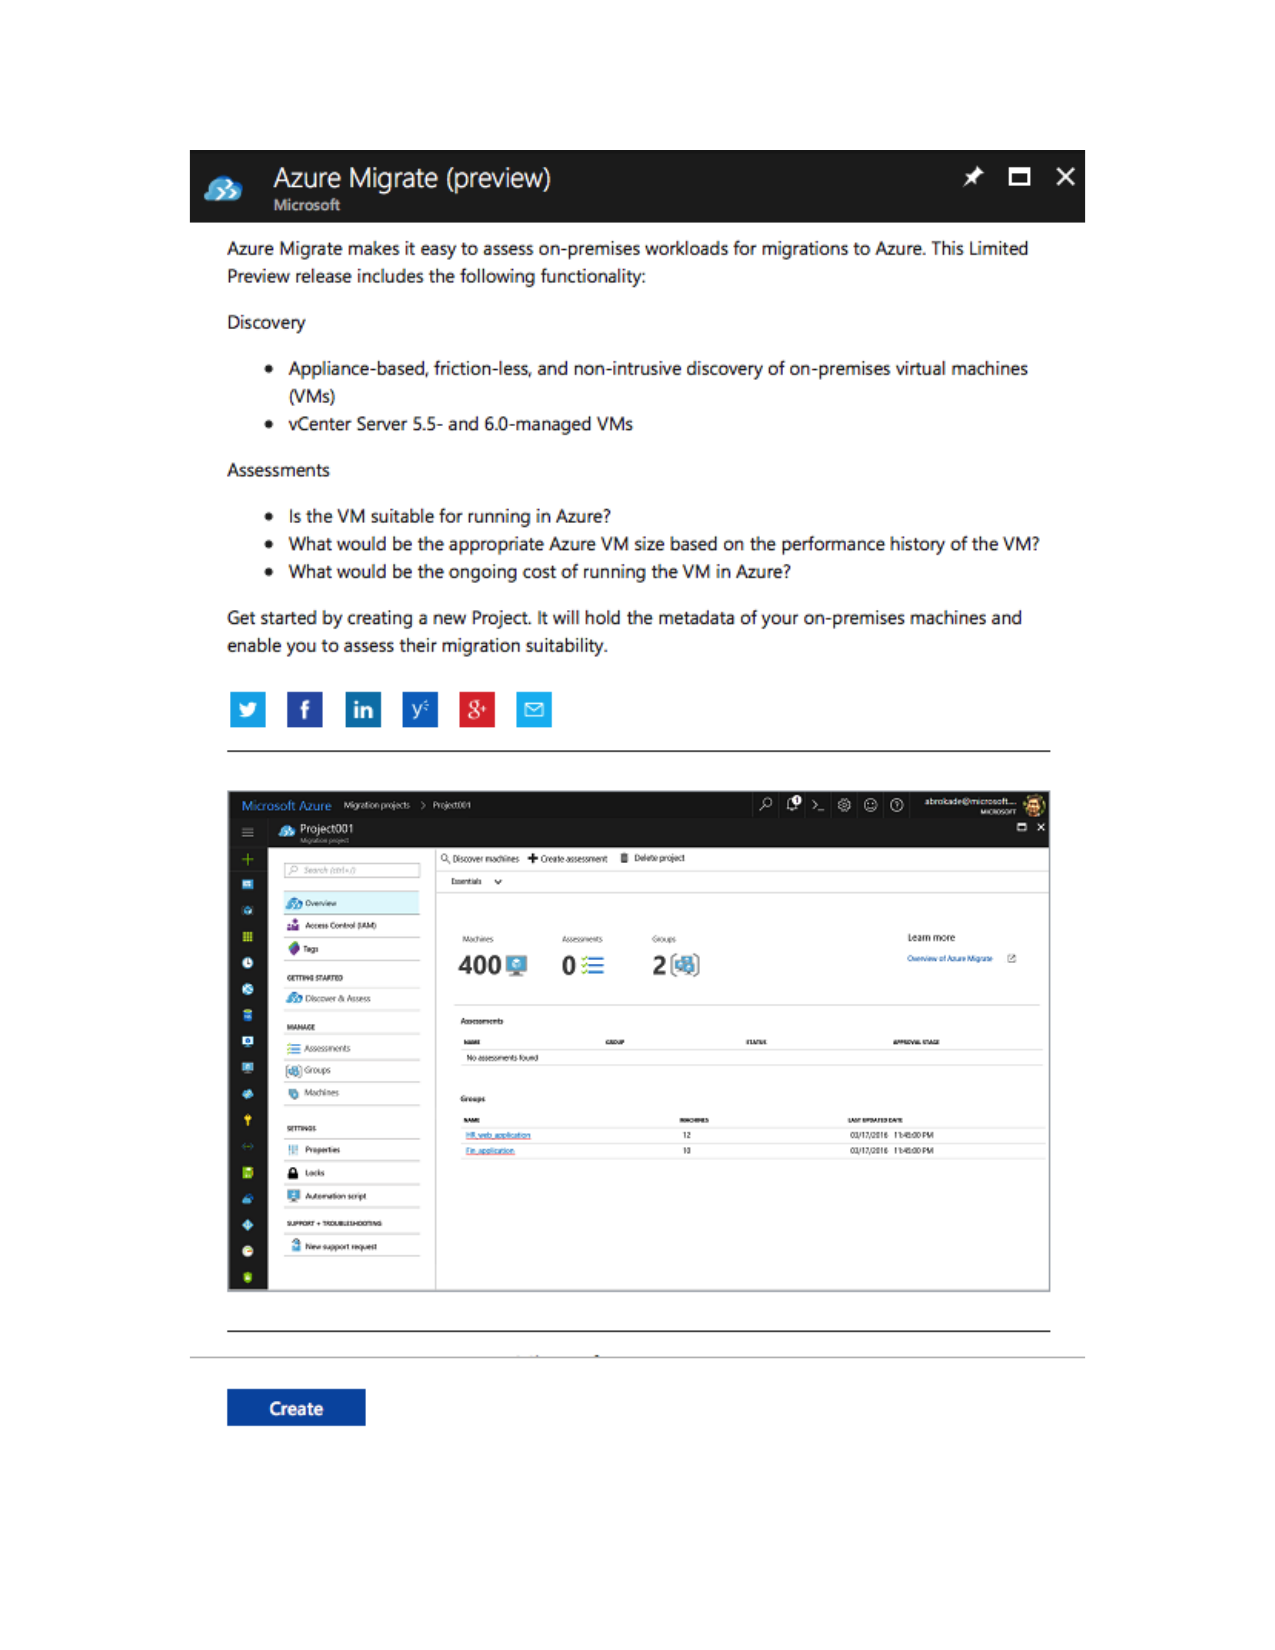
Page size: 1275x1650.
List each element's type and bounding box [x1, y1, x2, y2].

picture [189, 150, 1086, 1440]
